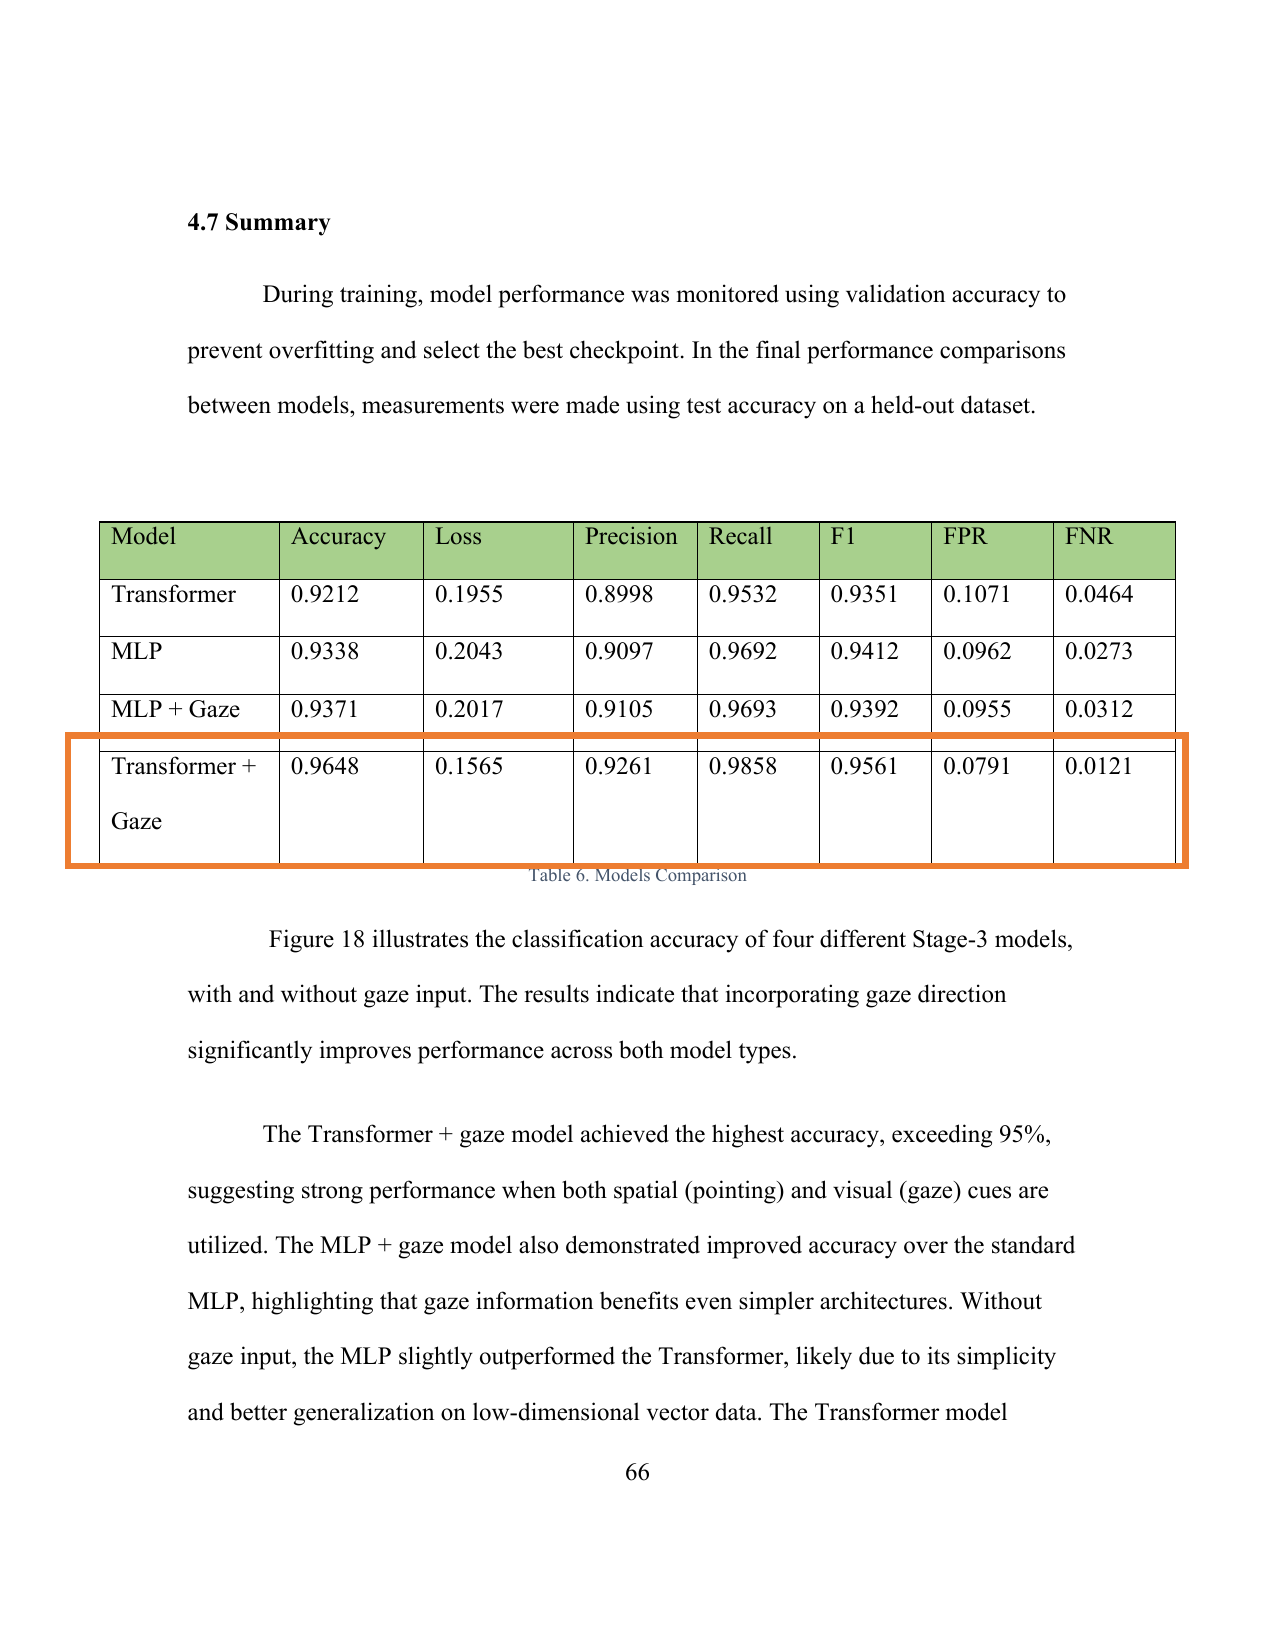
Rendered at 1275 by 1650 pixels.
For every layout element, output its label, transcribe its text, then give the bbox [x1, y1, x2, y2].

table_cell 0.0273 [1054, 637, 1175, 694]
table_cell 0.9097 [574, 637, 697, 694]
table_header F1 [820, 523, 931, 579]
table_cell 0.0312 [1054, 695, 1175, 732]
table_cell 0.9261 [574, 752, 697, 863]
table_cell 0.9858 [698, 752, 819, 863]
table_cell 0.9561 [820, 752, 931, 863]
table_cell 0.9371 [280, 695, 423, 732]
table_cell 0.9532 [698, 580, 819, 636]
table_header Accuracy [280, 523, 423, 579]
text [187, 1121, 1087, 1425]
table_cell 0.9693 [698, 695, 819, 732]
table_cell 0.0962 [932, 637, 1053, 694]
text During training, model performance was monitored using validation accuracy to prevent overfitting and select the best checkpoint. In the final performance comparisons between models, measurements were made using test accuracy on a held-out dataset. [187, 280, 1087, 419]
table_cell Transformer [100, 580, 279, 636]
table_header Loss [424, 523, 573, 579]
table_cell 0.9351 [820, 580, 931, 636]
table_cell 0.9412 [820, 637, 931, 694]
table_cell 0.1955 [424, 580, 573, 636]
table_cell 0.9692 [698, 637, 819, 694]
table_cell 0.9648 [280, 752, 423, 863]
table_header Recall [698, 523, 819, 579]
table_header FNR [1054, 523, 1175, 579]
table_cell 0.0955 [932, 695, 1053, 732]
table_cell 0.2043 [424, 637, 573, 694]
table_cell 0.9392 [820, 695, 931, 732]
table_cell Transformer + Gaze [100, 752, 279, 863]
table_cell 0.2017 [424, 695, 573, 732]
table_cell MLP + Gaze [100, 695, 279, 732]
table_cell 0.8998 [574, 580, 697, 636]
table_header FPR [932, 523, 1053, 579]
table_header Precision [574, 523, 697, 579]
table_cell 0.1071 [932, 580, 1053, 636]
table_header Model [100, 523, 279, 579]
table_cell 0.0464 [1054, 580, 1175, 636]
table_cell 0.0791 [932, 752, 1053, 863]
table_cell 0.9212 [280, 580, 423, 636]
table_cell MLP [100, 637, 279, 694]
text Figure 17 illustrates the classification accuracy of four different Stage-3 models, with and without gaze input. The results indicate that incorporating gaze direction significantly improves performance across both model types. [187, 925, 1087, 1064]
table_cell 0.0121 [1054, 752, 1175, 863]
table_cell 0.9105 [574, 695, 697, 732]
table_cell 0.1565 [424, 752, 573, 863]
table_cell 0.9338 [280, 637, 423, 694]
subtitle 4.7 Summary [187, 208, 1087, 236]
